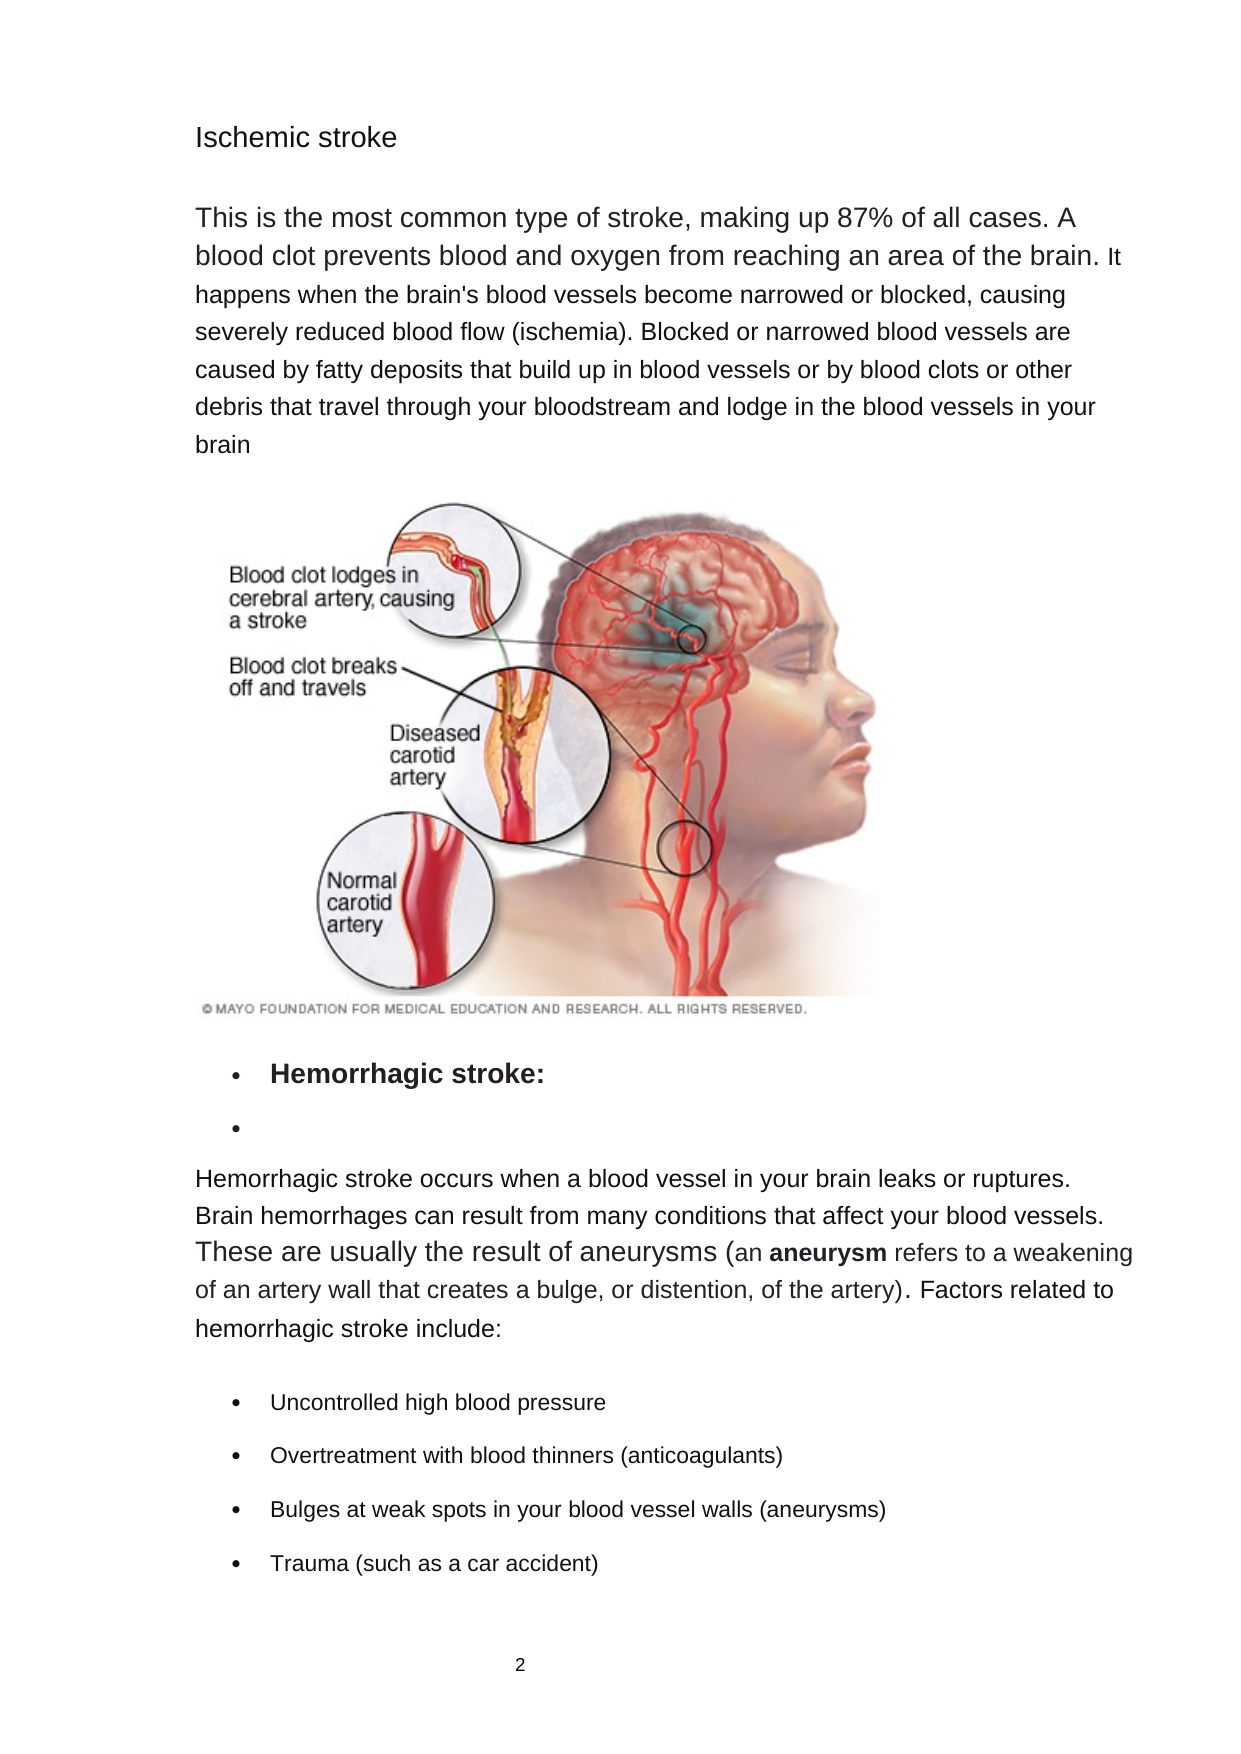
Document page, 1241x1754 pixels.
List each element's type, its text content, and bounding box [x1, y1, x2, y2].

text Hemorrhagic stroke occurs when a blood vessel in your brain leaks or ruptures. Brain hemorrhages can result from many conditions that affect your blood vessels. These are usually the result of aneurysms (an aneurysm refers to a weakening of an artery wall that creates a bulge, or distention, of the artery). Factors related to hemorrhagic stroke include: [195, 1155, 1135, 1342]
text This is the most common type of stroke, making up 87% of all cases. A blood clot prevents blood and oxygen from reaching an area of the brain. It happens when the brain's blood vessels become narrowed or blocked, causing severely reduced blood flow (ischemia). Blocked or narrowed blood vessels are caused by fatty deposits that build up in blood vessels or by blood clots or other debris that travel through your bloodstream and lodge in the blood vessels in your brain [195, 196, 1135, 458]
list Overtreatment with blood thinners (anticoagulants) [232, 1434, 1135, 1469]
list Uncontrolled high blood pressure [232, 1380, 1135, 1415]
list Bulges at weak spots in your blood vessel walls (aneurysms) [232, 1487, 1135, 1522]
subtitle Ischemic stroke [195, 120, 1135, 153]
list Trauma (such as a car accident) [232, 1541, 1135, 1576]
list Hemorrhagic stroke: [232, 1049, 1135, 1089]
picture [195, 496, 927, 1020]
